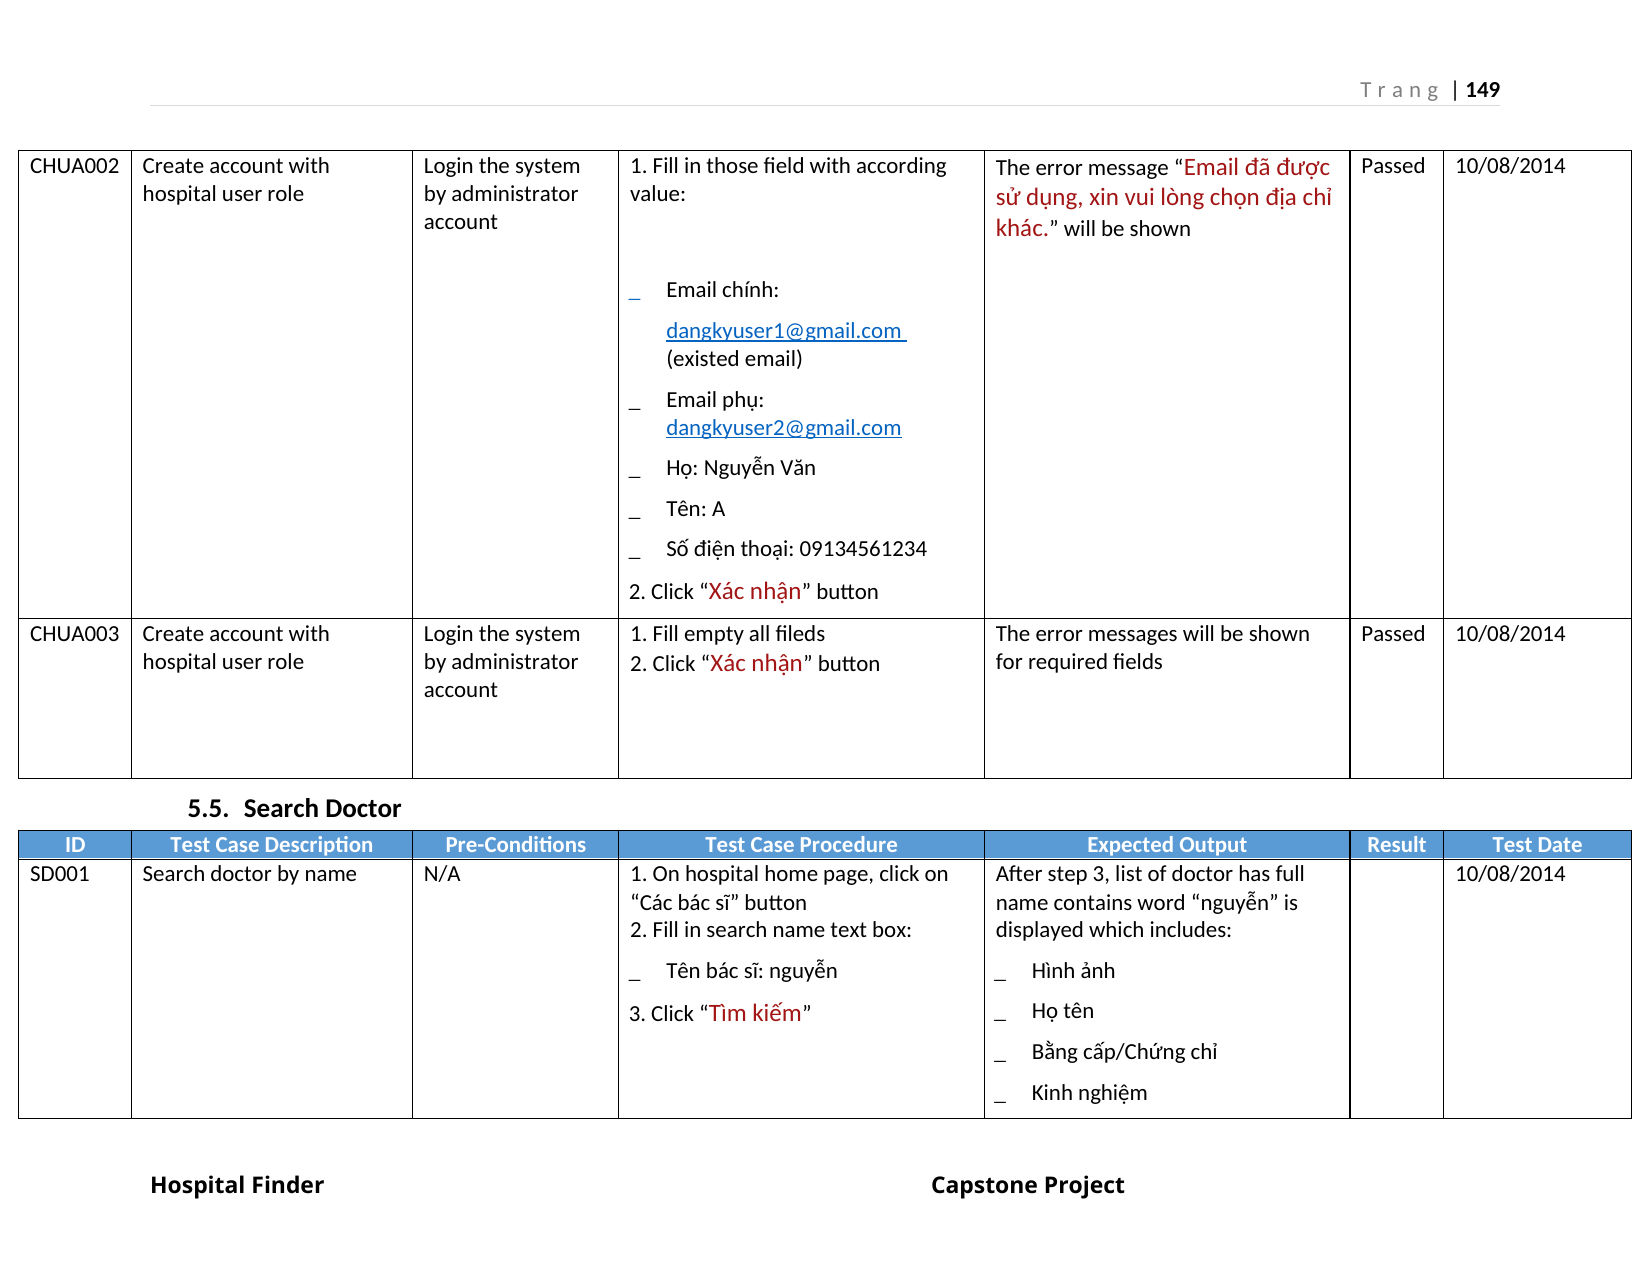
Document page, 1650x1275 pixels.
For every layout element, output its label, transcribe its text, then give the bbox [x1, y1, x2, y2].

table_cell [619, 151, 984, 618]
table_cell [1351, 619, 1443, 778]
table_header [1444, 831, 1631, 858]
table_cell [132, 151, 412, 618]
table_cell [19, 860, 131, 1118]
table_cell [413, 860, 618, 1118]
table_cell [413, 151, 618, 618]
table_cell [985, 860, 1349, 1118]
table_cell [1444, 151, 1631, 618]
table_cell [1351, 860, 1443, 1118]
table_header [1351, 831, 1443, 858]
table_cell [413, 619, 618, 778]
list Search Doctor [187, 792, 1500, 824]
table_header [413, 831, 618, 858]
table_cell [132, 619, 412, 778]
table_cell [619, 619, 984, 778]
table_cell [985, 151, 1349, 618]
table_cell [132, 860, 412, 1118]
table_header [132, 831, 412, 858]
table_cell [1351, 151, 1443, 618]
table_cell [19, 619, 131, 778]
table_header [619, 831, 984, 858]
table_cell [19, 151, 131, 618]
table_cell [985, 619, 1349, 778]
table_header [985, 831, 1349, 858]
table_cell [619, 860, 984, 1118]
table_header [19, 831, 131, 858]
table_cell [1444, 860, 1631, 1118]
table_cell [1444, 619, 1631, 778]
